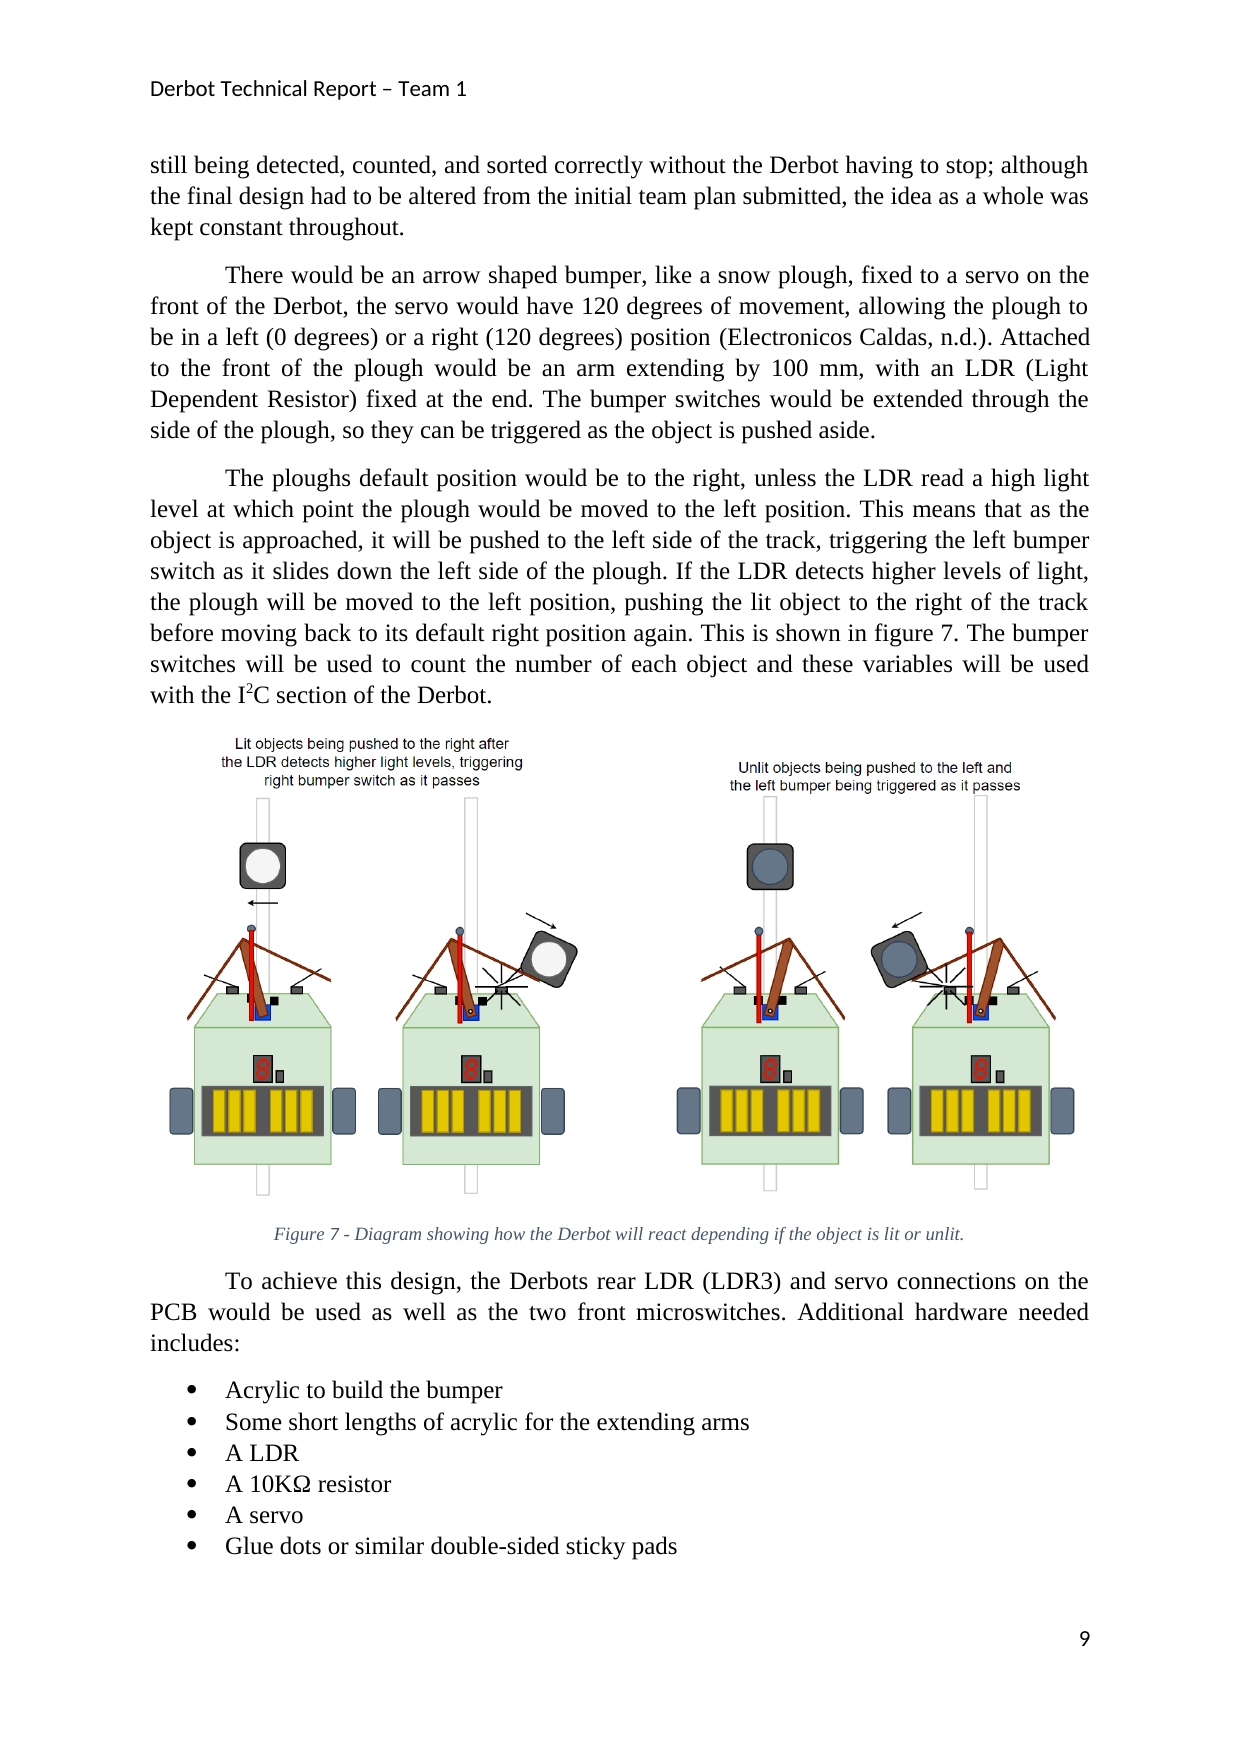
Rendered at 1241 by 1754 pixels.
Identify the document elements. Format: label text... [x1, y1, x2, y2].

text Figure 7 - Diagram showing how the Derbot will react depending if the object is lit or unlit. [150, 1222, 1090, 1245]
list Some short lengths of acrylic for the extending arms [187, 1407, 1090, 1435]
picture [165, 727, 1076, 1204]
list Acrylic to build the bumper [187, 1376, 1090, 1404]
list A servo [187, 1500, 1090, 1528]
text To achieve this design, the Derbots rear LDR (LDR3) and servo connections on the PCB would be used as well as the two front microswitches. Additional hardware needed includes: [150, 1266, 1090, 1357]
list A 10KΩ resistor [187, 1469, 1090, 1497]
list A LDR [187, 1438, 1090, 1466]
list Glue dots or similar double-sided sticky pads [187, 1531, 1090, 1559]
text There would be an arrow shaped bumper, like a snow plough, fixed to a servo on the front of the Derbot, the servo would have 120 degrees of movement, allowing the plough to be in a left (0 degrees) or a right (120 degrees) position. Attached to the front of the plough would be an arm extending by 100 mm, with an LDR (Light Dependent Resistor) fixed at the end. The bumper switches would be extended through the side of the plough, so they can be triggered as the object is pushed aside. [150, 260, 1090, 444]
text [150, 150, 1090, 241]
text The ploughs default position would be to the right, unless the LDR read a high light level at which point the plough would be moved to the left position. This means that as the object is approached, it will be pushed to the left side of the track, triggering the left bumper switch as it slides down the left side of the plough. If the LDR detects higher levels of light, the plough will be moved to the left position, pushing the lit object to the right of the track before moving back to its default right position again. This is shown in figure 7. The bumper switches will be used to count the number of each object and these variables will be used with the I2C section of the Derbot. [150, 463, 1090, 709]
